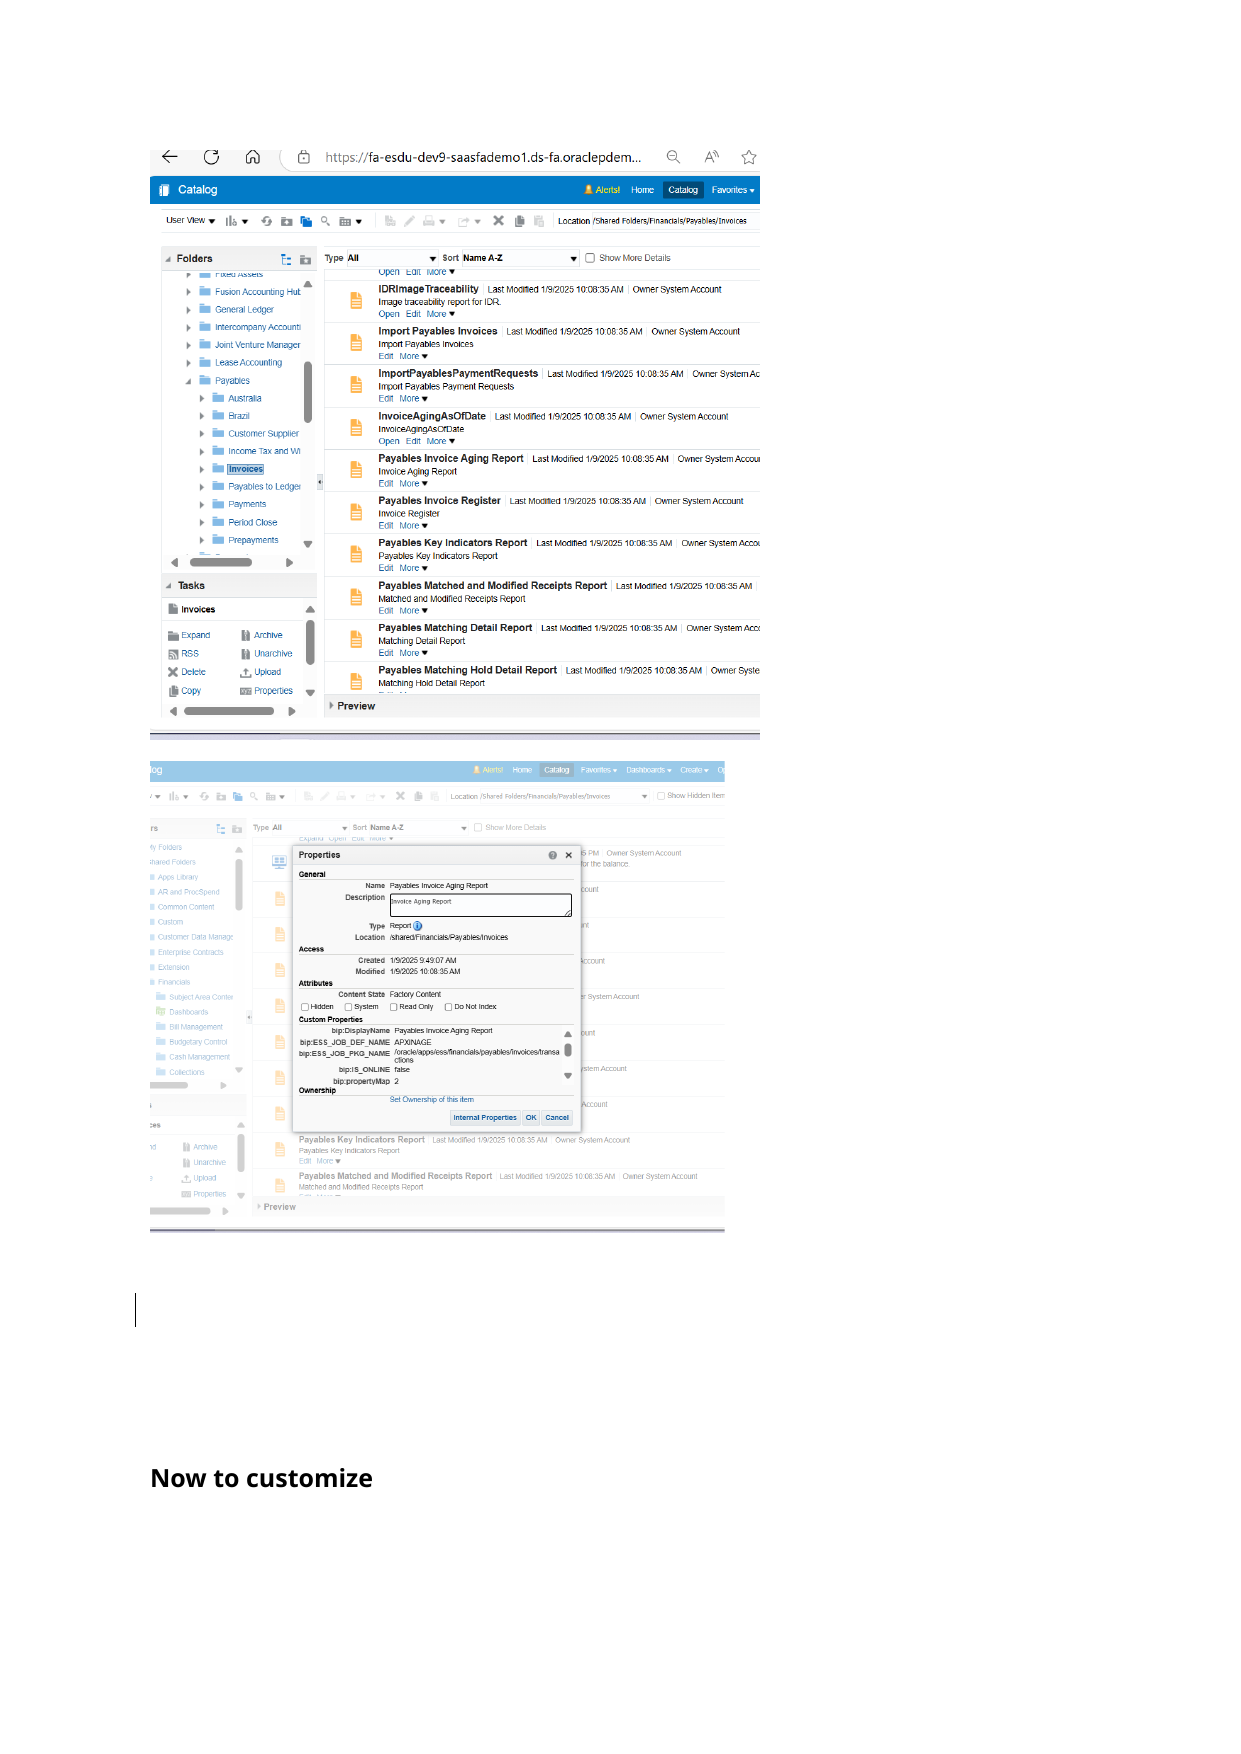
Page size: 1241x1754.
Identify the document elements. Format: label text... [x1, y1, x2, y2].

text Now to customize [150, 1461, 1090, 1495]
picture [150, 761, 725, 1233]
picture [150, 150, 760, 740]
